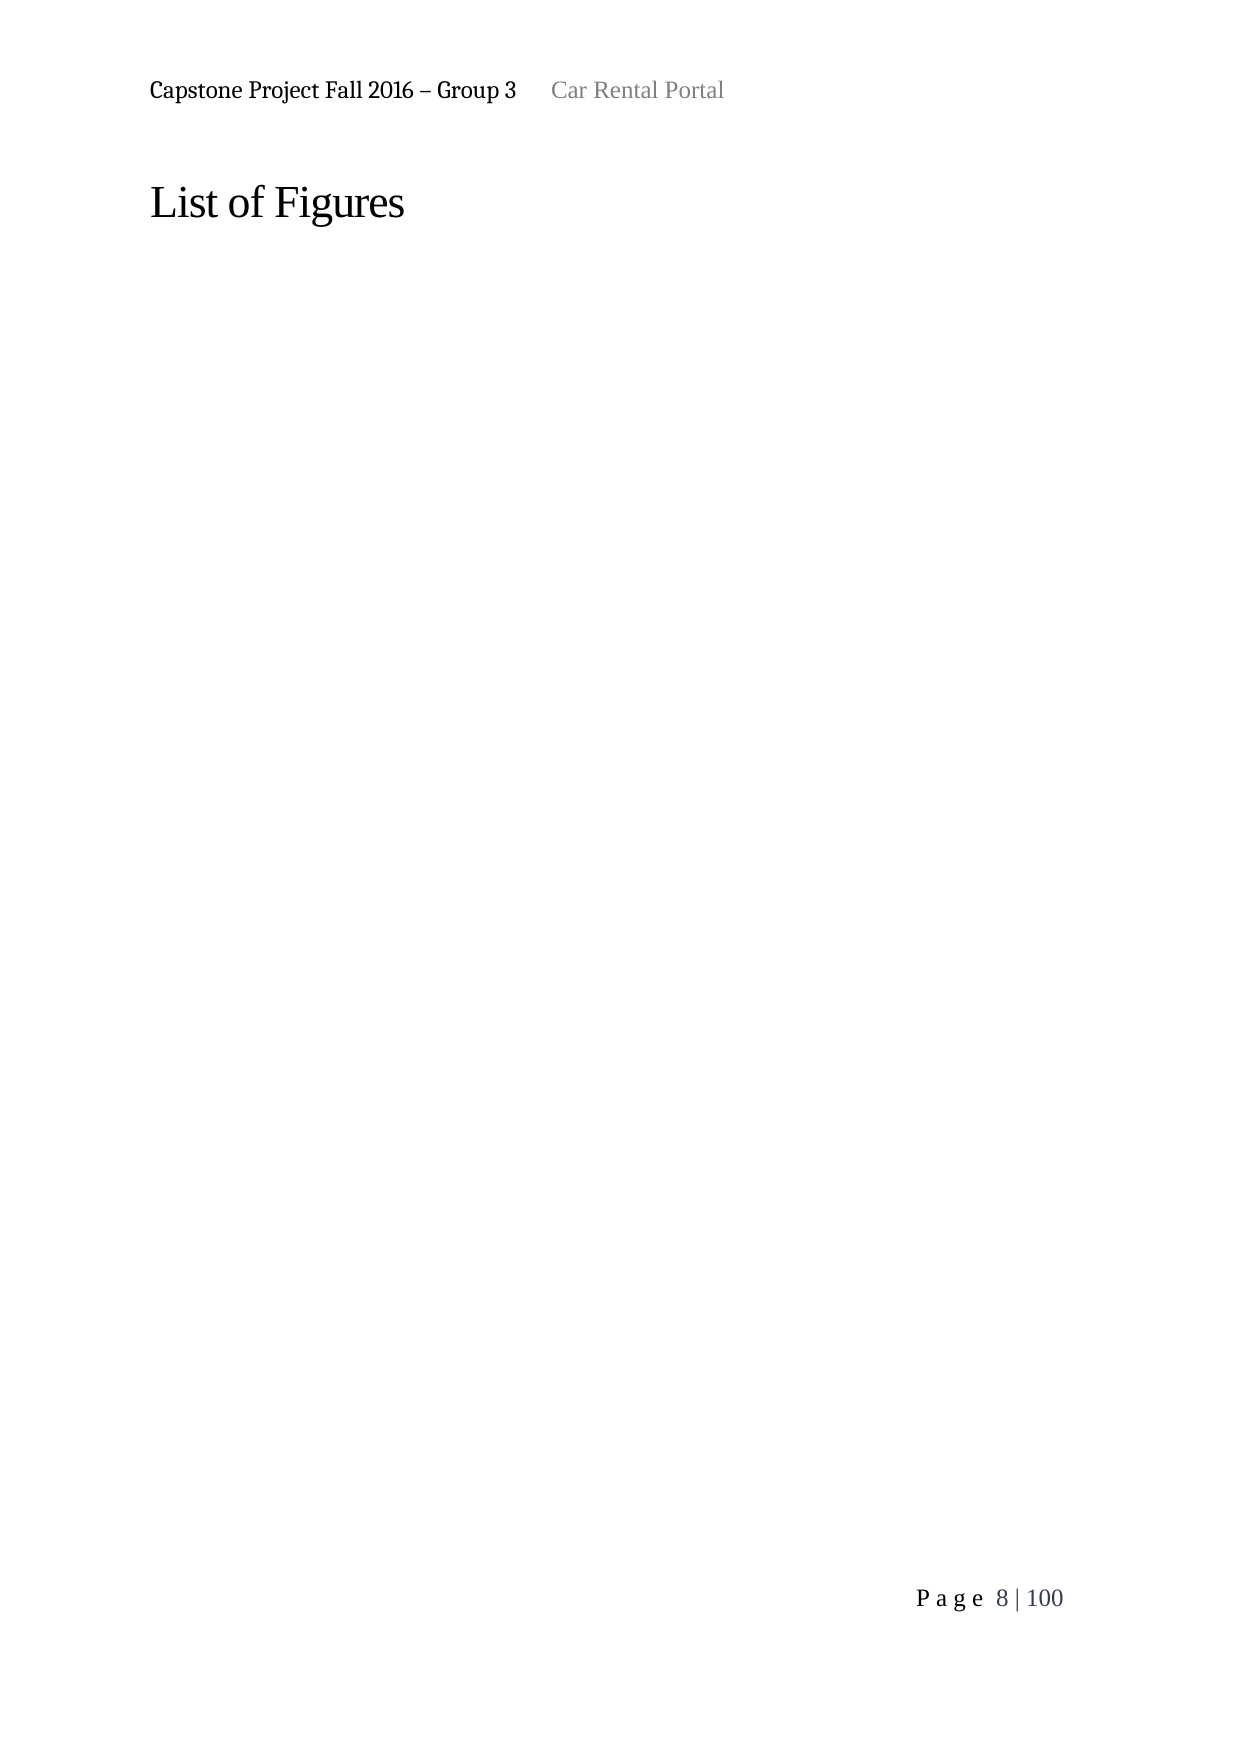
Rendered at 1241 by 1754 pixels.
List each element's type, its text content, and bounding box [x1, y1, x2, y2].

title List of Figures [150, 175, 1090, 228]
